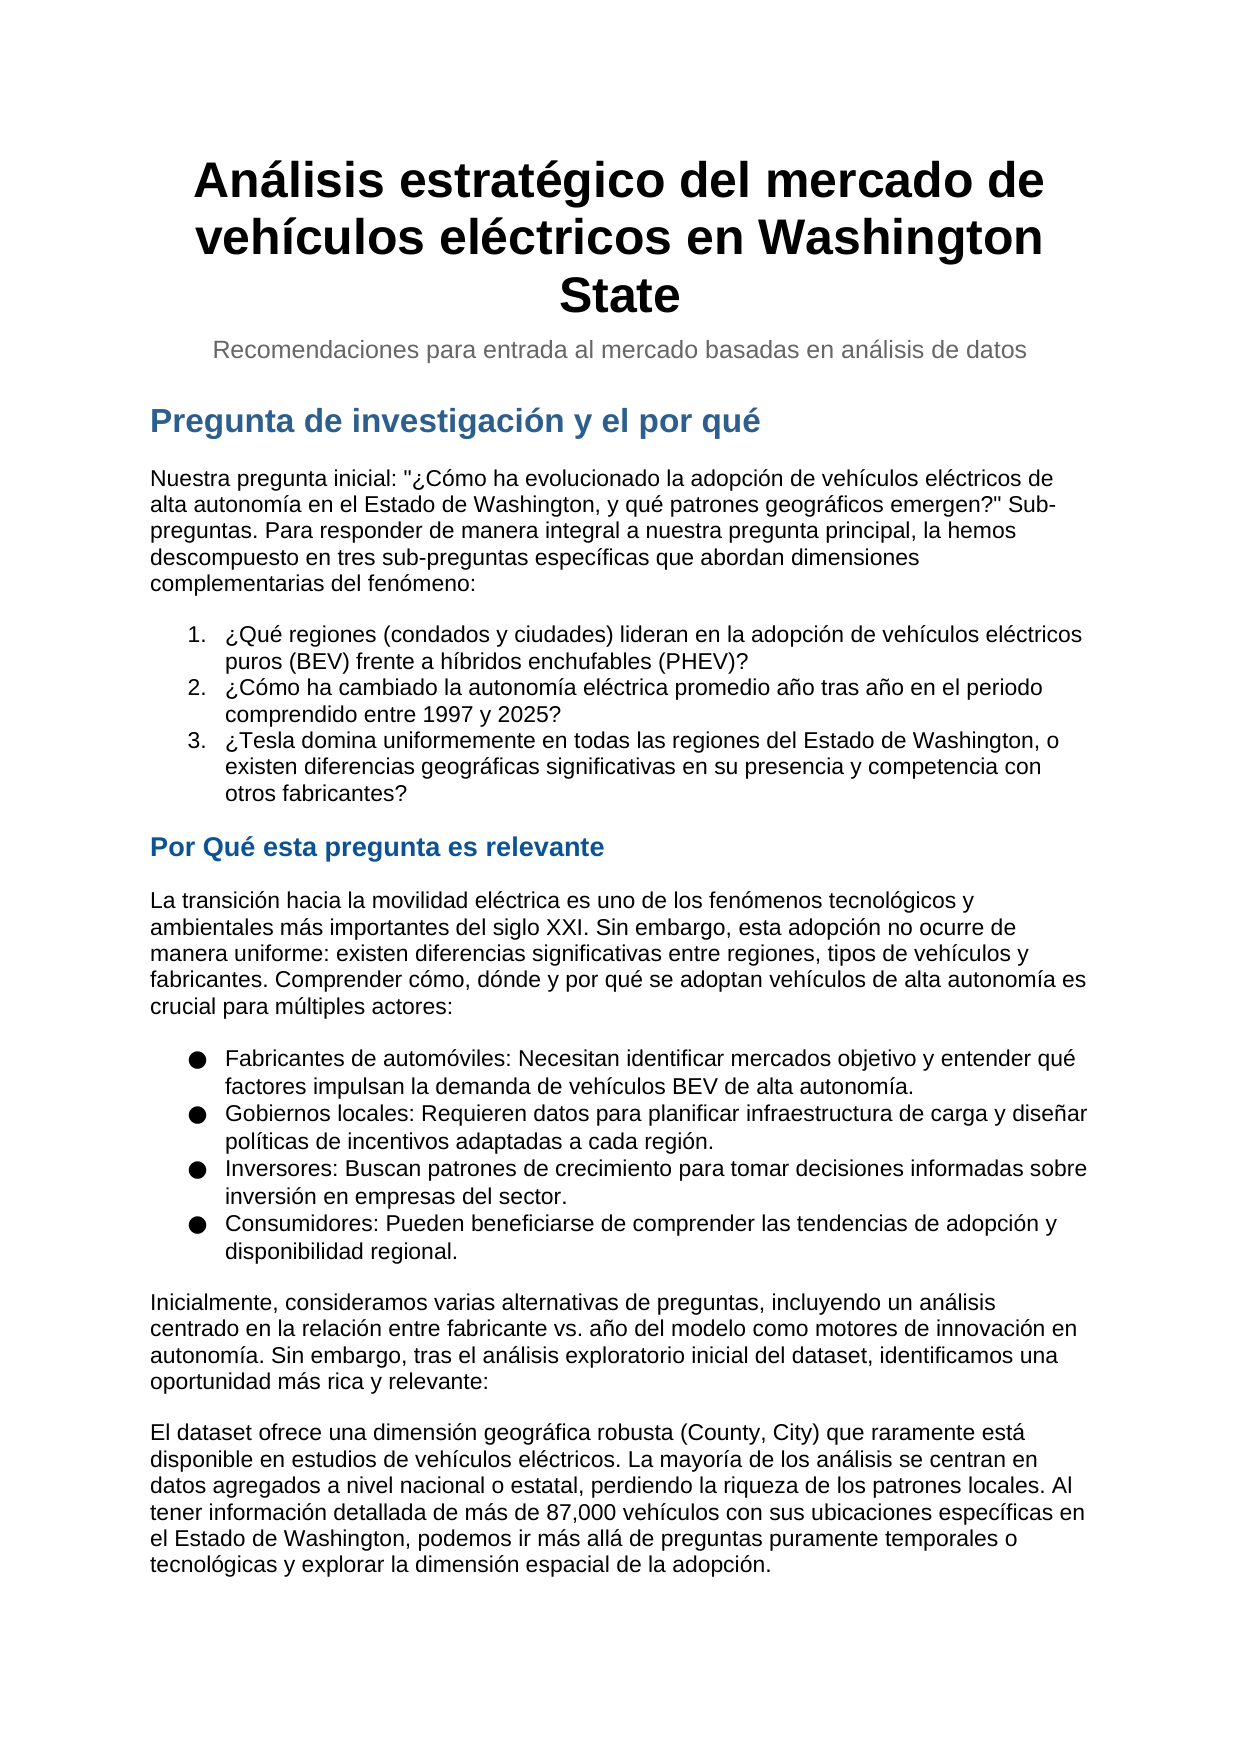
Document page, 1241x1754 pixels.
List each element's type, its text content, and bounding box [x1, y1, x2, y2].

list Fabricantes de automóviles: Necesitan identificar mercados objetivo y entender qué factores impulsan la demanda de vehículos BEV de alta autonomía. [187, 1044, 1090, 1099]
text El dataset ofrece una dimensión geográfica robusta (County, City) que raramente está disponible en estudios de vehículos eléctricos. La mayoría de los análisis se centran en datos agregados a nivel nacional o estatal, perdiendo la riqueza de los patrones locales. Al tener información detallada de más de 87,000 vehículos con sus ubicaciones específicas en el Estado de Washington, podemos ir más allá de preguntas puramente temporales o tecnológicas y explorar la dimensión espacial de la adopción. [150, 1419, 1090, 1577]
text La transición hacia la movilidad eléctrica es uno de los fenómenos tecnológicos y ambientales más importantes del siglo XXI. Sin embargo, esta adopción no ocurre de manera uniforme: existen diferencias significativas entre regiones, tipos de vehículos y fabricantes. Comprender cómo, dónde y por qué se adoptan vehículos de alta autonomía es crucial para múltiples actores: [150, 887, 1090, 1019]
title Análisis estratégico del mercado de vehículos eléctricos en Washington State [150, 150, 1090, 322]
list ¿Cómo ha cambiado la autonomía eléctrica promedio año tras año en el periodo comprendido entre 1997 y 2025? [187, 674, 1090, 727]
list Inversores: Buscan patrones de crecimiento para tomar decisiones informadas sobre inversión en empresas del sector. [187, 1154, 1090, 1209]
text Por Qué esta pregunta es relevante [150, 831, 1090, 862]
list Gobiernos locales: Requieren datos para planificar infraestructura de carga y diseñar políticas de incentivos adaptadas a cada región. [187, 1099, 1090, 1154]
list Consumidores: Pueden beneficiarse de comprender las tendencias de adopción y disponibilidad regional. [187, 1209, 1090, 1264]
text Inicialmente, consideramos varias alternativas de preguntas, incluyendo un análisis centrado en la relación entre fabricante vs. año del modelo como motores de innovación en autonomía. Sin embargo, tras el análisis exploratorio inicial del dataset, identificamos una oportunidad más rica y relevante: [150, 1289, 1090, 1394]
text Recomendaciones para entrada al mercado basadas en análisis de datos [150, 335, 1090, 364]
subtitle Pregunta de investigación y el por qué [150, 401, 1090, 440]
text Nuestra pregunta inicial: "¿Cómo ha evolucionado la adopción de vehículos eléctricos de alta autonomía en el Estado de Washington, y qué patrones geográficos emergen?" Sub-preguntas. Para responder de manera integral a nuestra pregunta principal, la hemos descompuesto en tres sub-preguntas específicas que abordan dimensiones complementarias del fenómeno: [150, 465, 1090, 596]
list ¿Qué regiones (condados y ciudades) lideran en la adopción de vehículos eléctricos puros (BEV) frente a híbridos enchufables (PHEV)? [187, 621, 1090, 674]
list ¿Tesla domina uniformemente en todas las regiones del Estado de Washington, o existen diferencias geográficas significativas en su presencia y competencia con otros fabricantes? [187, 727, 1090, 806]
